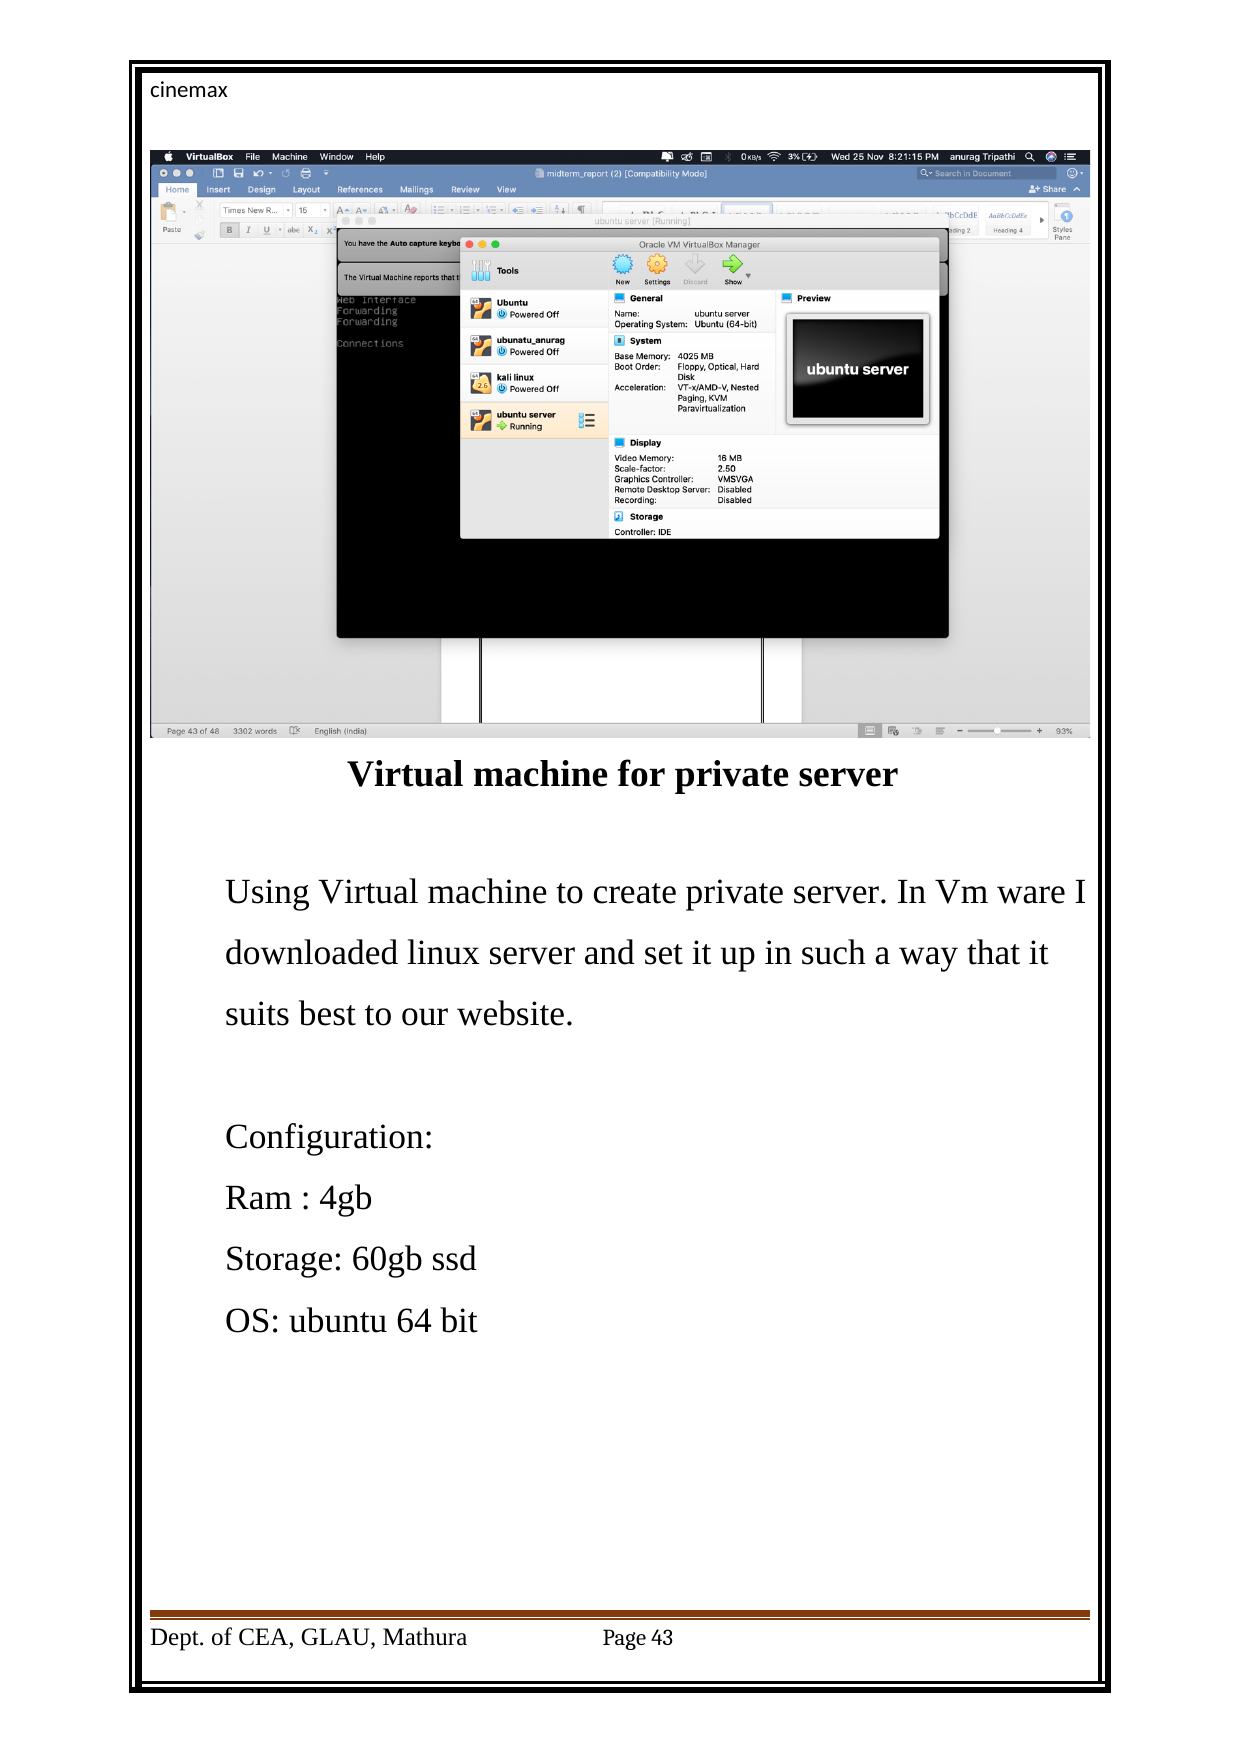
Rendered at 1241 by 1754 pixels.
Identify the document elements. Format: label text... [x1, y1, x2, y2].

text Virtual machine for private server [300, 752, 1090, 795]
text Storage: 60gb ssd [225, 1238, 1090, 1278]
text Ram : 4gb [225, 1176, 1090, 1217]
text OS: ubuntu 64 bit [225, 1299, 1090, 1340]
text Configuration: [225, 1115, 1090, 1156]
picture [150, 150, 1091, 738]
text Using Virtual machine to create private server. In Vm ware I downloaded linux server and set it up in such a way that it suits best to our website. [225, 870, 1090, 1033]
